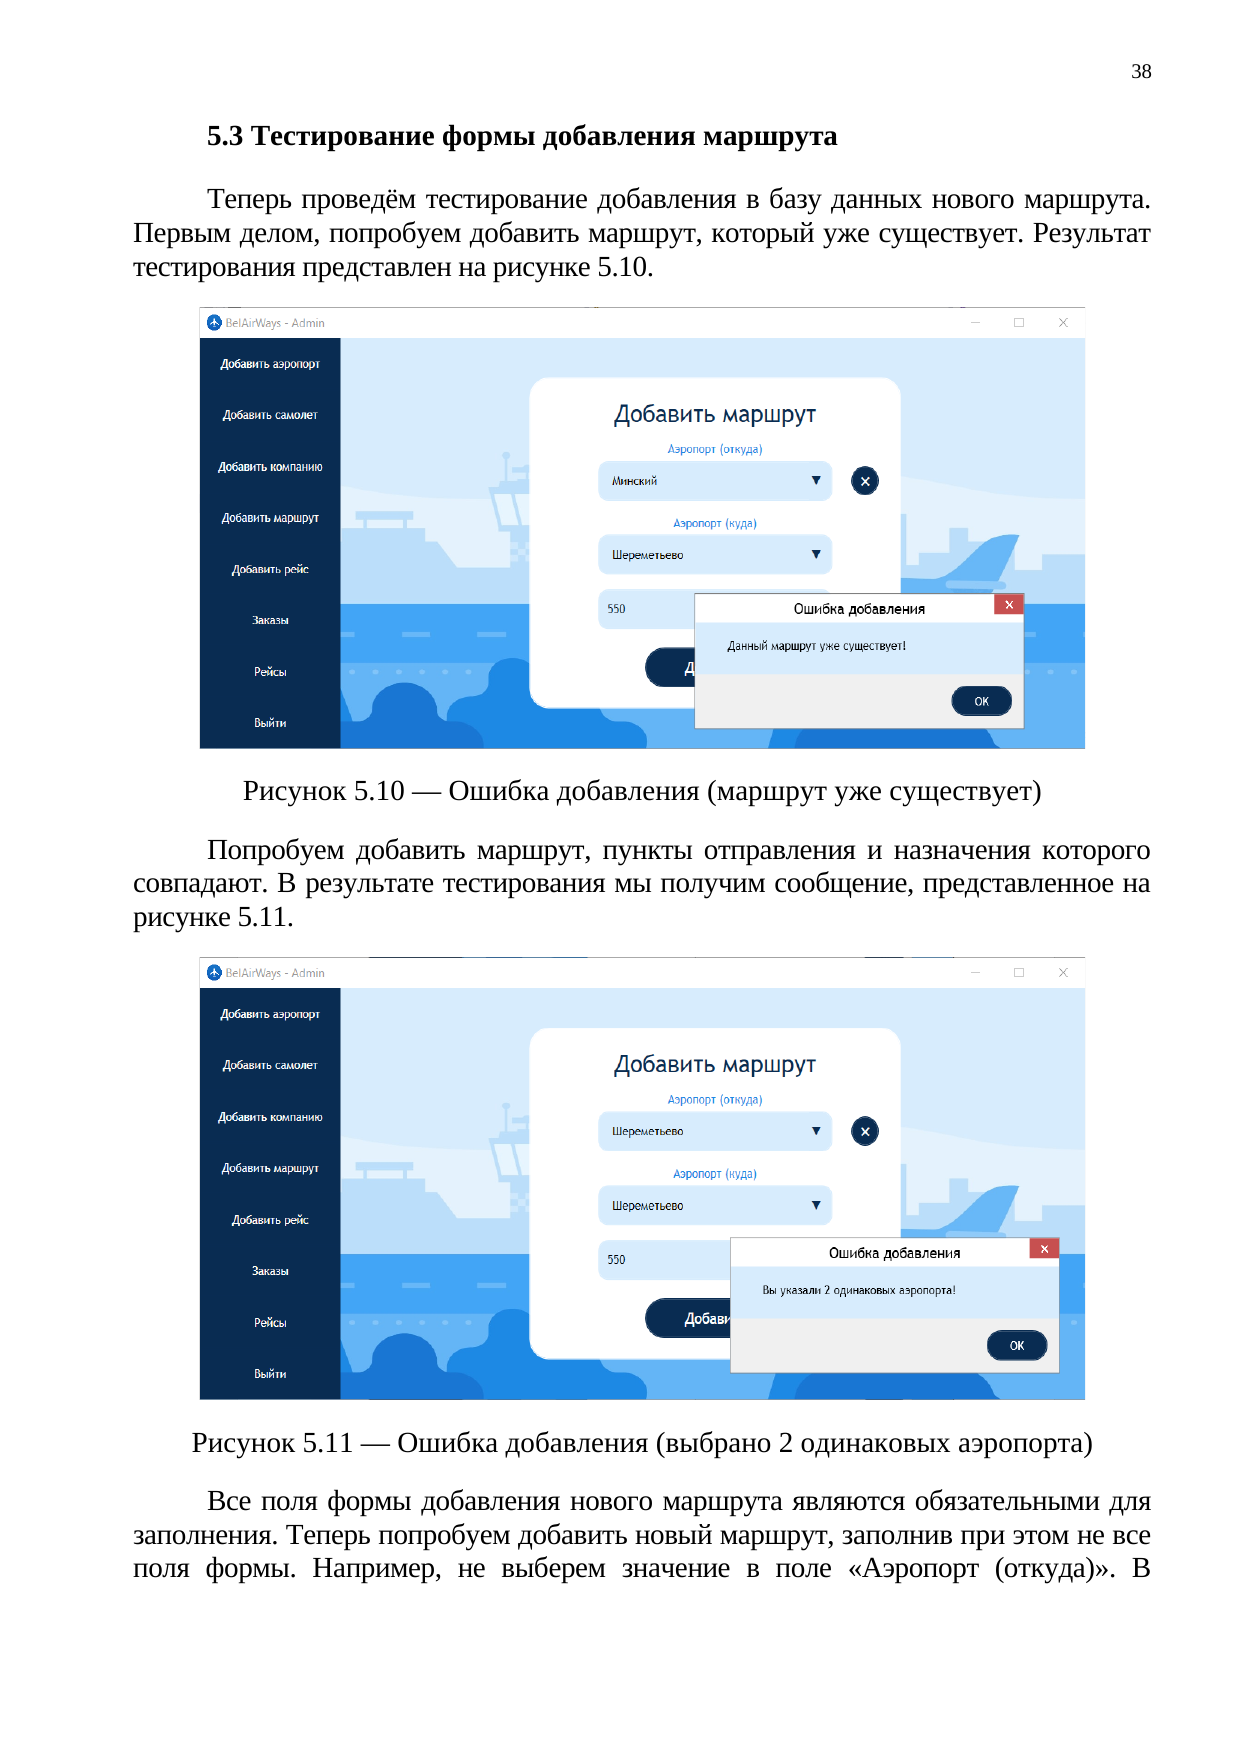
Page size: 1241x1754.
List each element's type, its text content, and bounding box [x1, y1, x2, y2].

text Рисунок 5.11 — Ошибка добавления (выбрано 2 одинаковых аэропорта) [133, 1425, 1152, 1458]
text 5.3 Тестирование формы добавления маршрута [133, 118, 1152, 152]
picture [199, 957, 1086, 1400]
text Рисунок 5.10 — Ошибка добавления (маршрут уже существует) [133, 773, 1152, 807]
text Теперь проведём тестирование добавления в базу данных нового маршрута. Первым делом, попробуем добавить маршрут, который уже существует. Результат тестирования представлен на рисунке 5.10. [133, 182, 1152, 282]
text Попробуем добавить маршрут, пункты отправления и назначения которого совпадают. В результате тестирования мы получим сообщение, представленное на рисунке 5.11. [133, 832, 1152, 933]
picture [199, 307, 1086, 749]
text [133, 1483, 1152, 1584]
